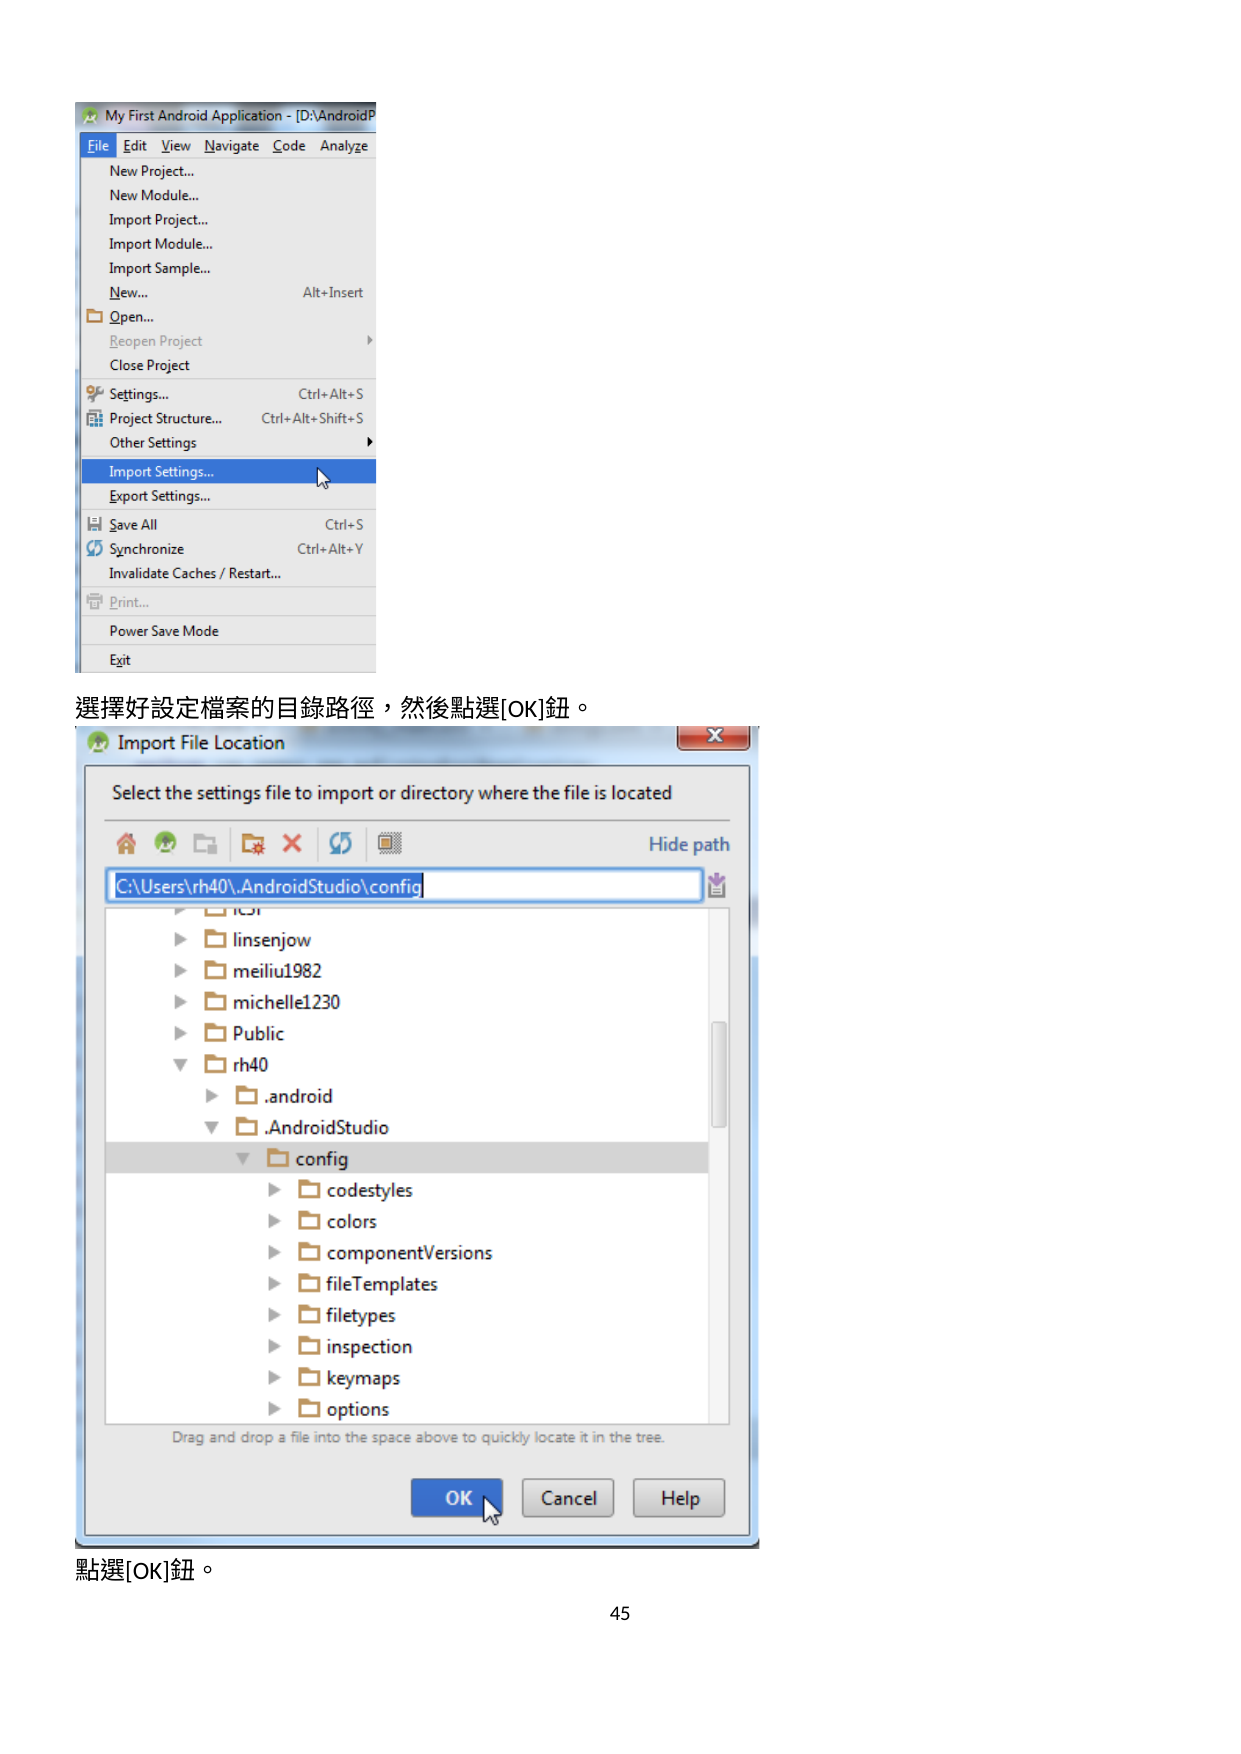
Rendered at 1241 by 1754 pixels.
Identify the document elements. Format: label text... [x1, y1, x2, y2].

picture [75, 726, 760, 1549]
text 點選[OK]鈕。 [75, 1550, 1165, 1587]
picture [75, 102, 377, 673]
text 選擇好設定檔案的目錄路徑，然後點選[OK]鈕。 [75, 687, 1165, 725]
